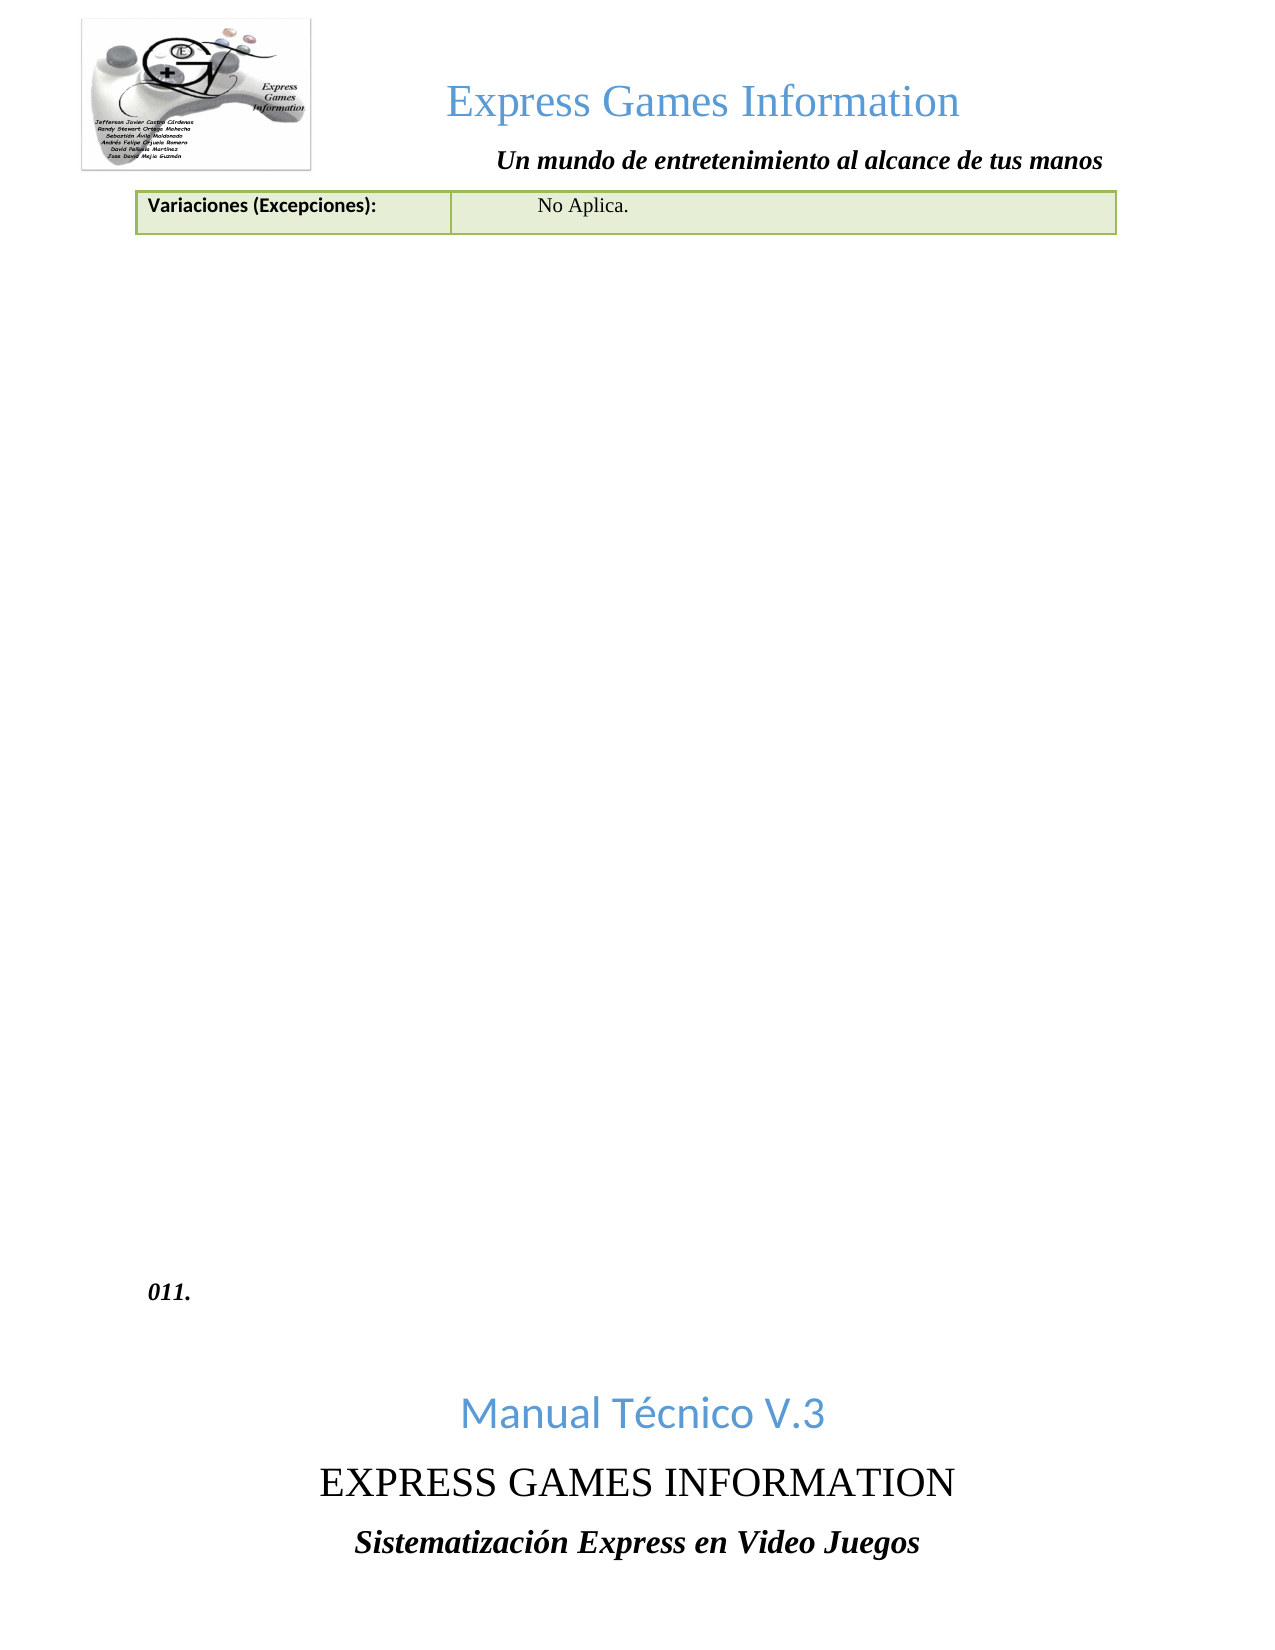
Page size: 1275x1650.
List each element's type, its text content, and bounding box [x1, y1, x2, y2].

table_cell No Aplica. [452, 193, 1115, 233]
subtitle 011. Caso de uso (Borrar televisor) [148, 1277, 1127, 1306]
table_cell Variaciones (Excepciones): [138, 193, 450, 233]
picture [75, 15, 316, 174]
